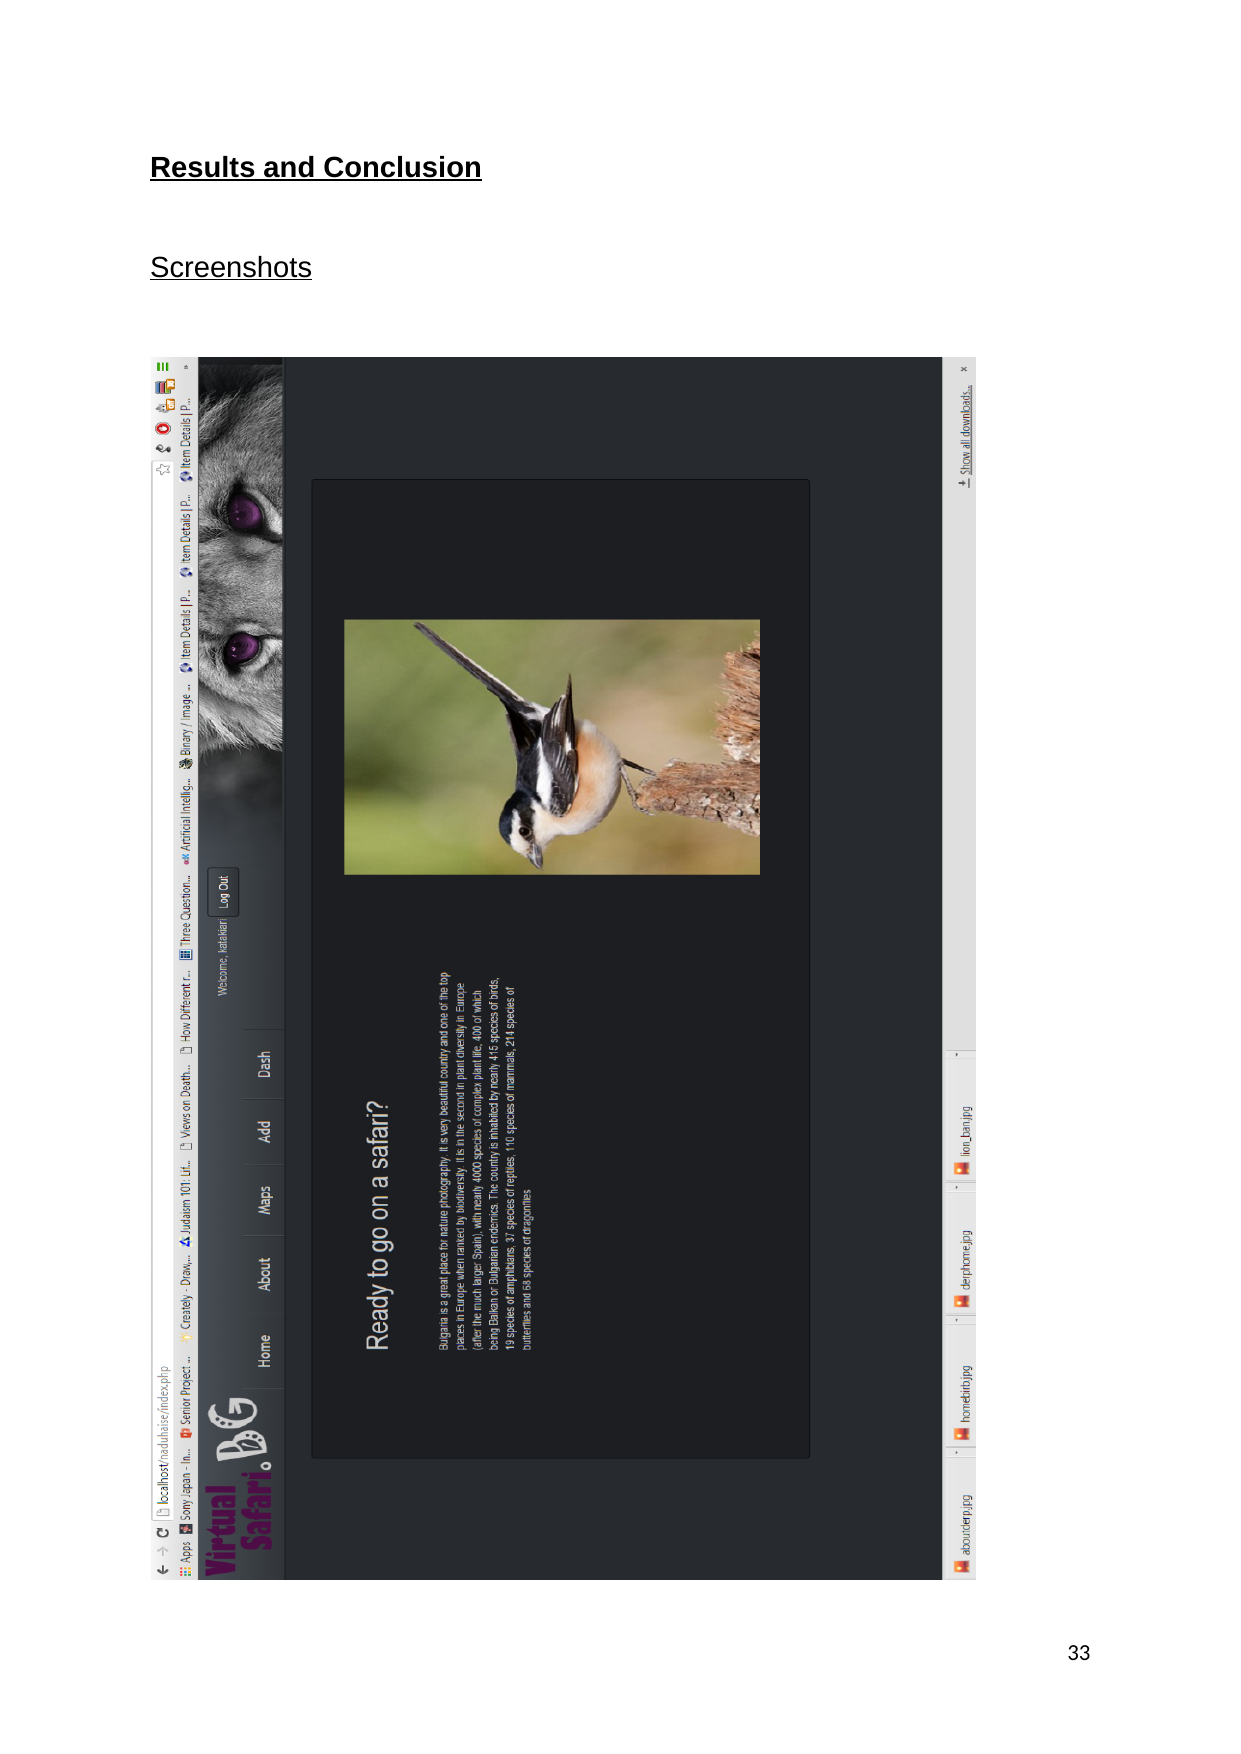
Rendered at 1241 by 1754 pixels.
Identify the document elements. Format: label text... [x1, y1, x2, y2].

text Results and Conclusion [150, 150, 1090, 183]
picture [151, 358, 975, 1580]
text Screenshots [150, 250, 1090, 283]
